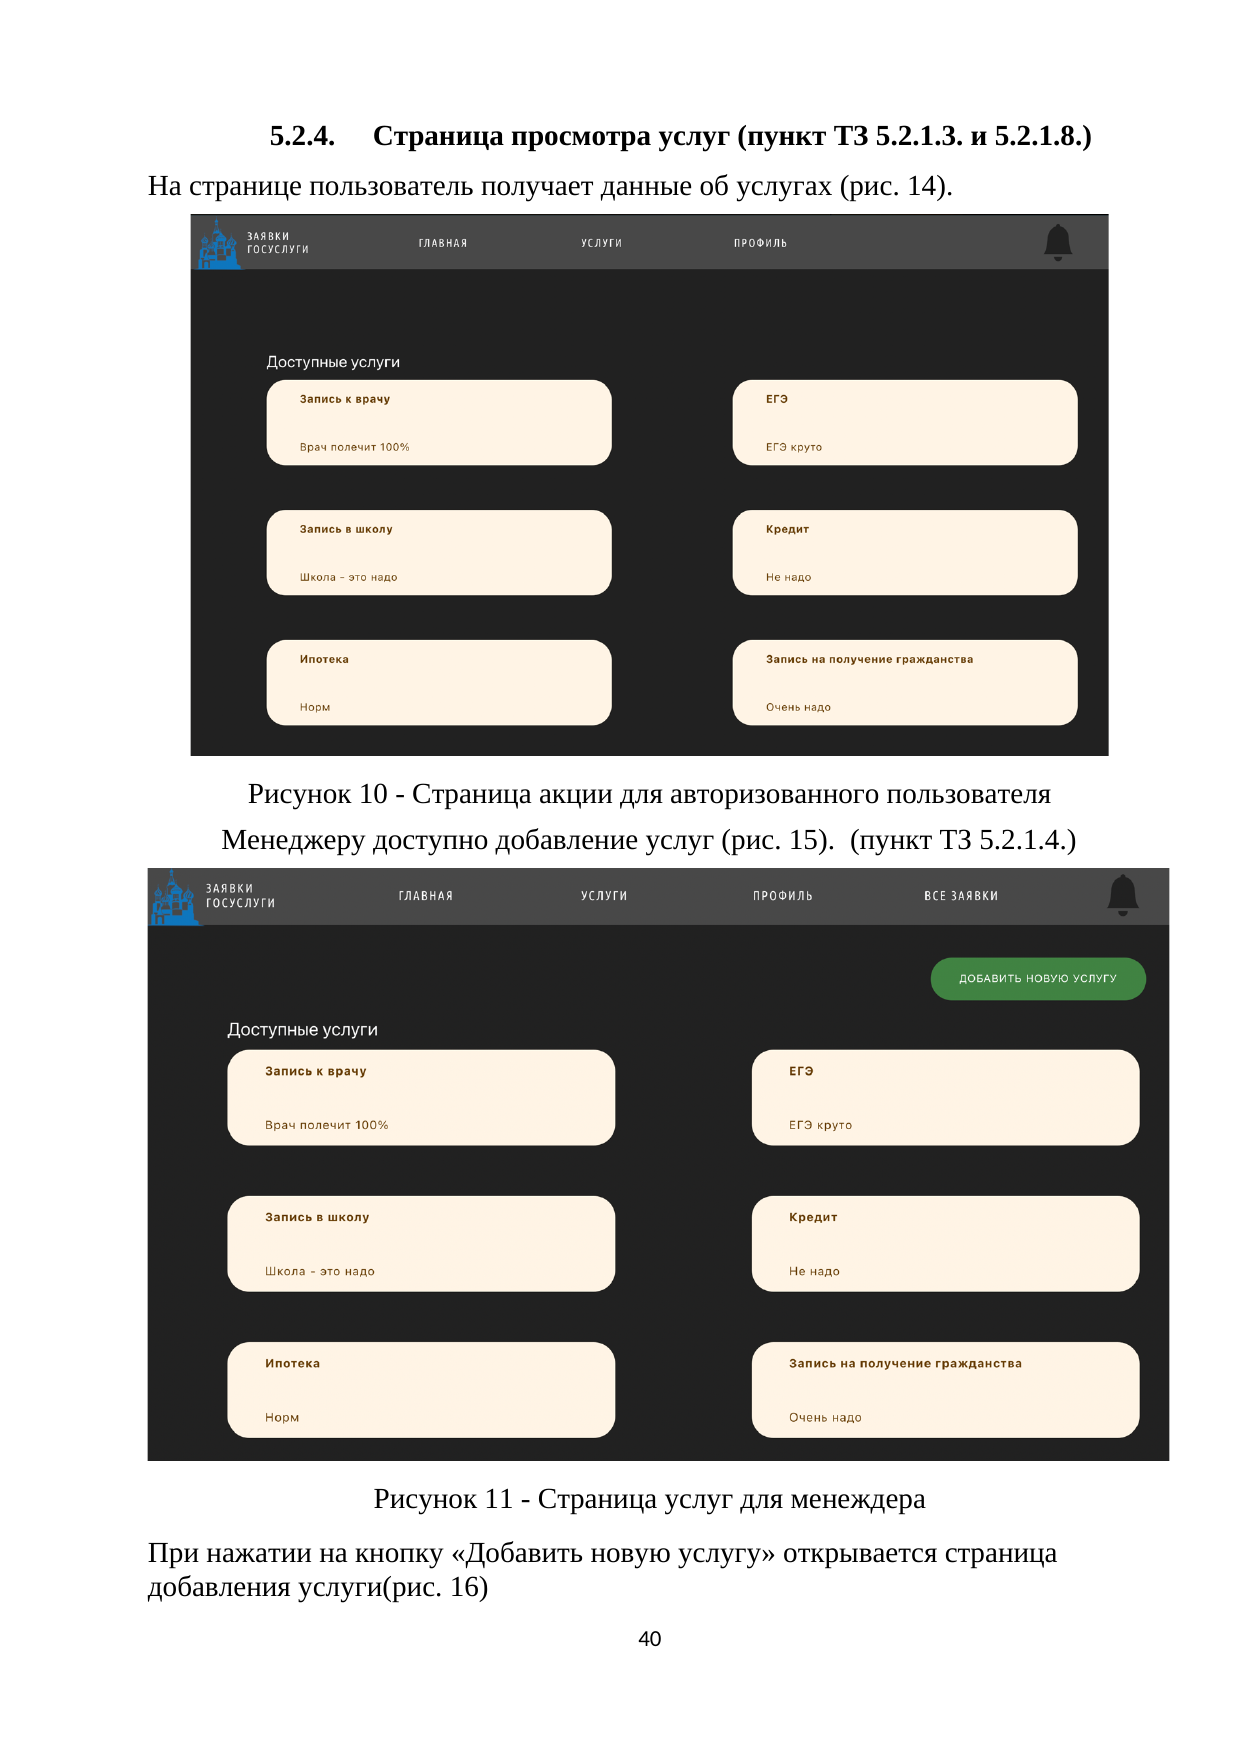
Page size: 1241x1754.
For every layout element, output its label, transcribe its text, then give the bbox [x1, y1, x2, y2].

subtitle Страница просмотра услуг (пункт ТЗ 5.2.1.3. и 5.2.1.8.) [335, 118, 1108, 152]
picture [190, 214, 1109, 756]
picture [147, 868, 1170, 1461]
text При нажатии на кнопку «Добавить новую услугу» открывается страница добавления услуги(рис. 16) [148, 1536, 1152, 1603]
text На странице пользователь получает данные об услугах (рис. 14). [148, 168, 1152, 202]
text Рисунок 11 - Страница услуг для менеждера [148, 1481, 1152, 1515]
text Менеджеру доступно добавление услуг (рис. 15). (пункт ТЗ 5.2.1.4.) [148, 822, 1152, 856]
text Рисунок 10 - Страница акции для авторизованного пользователя [148, 776, 1152, 809]
